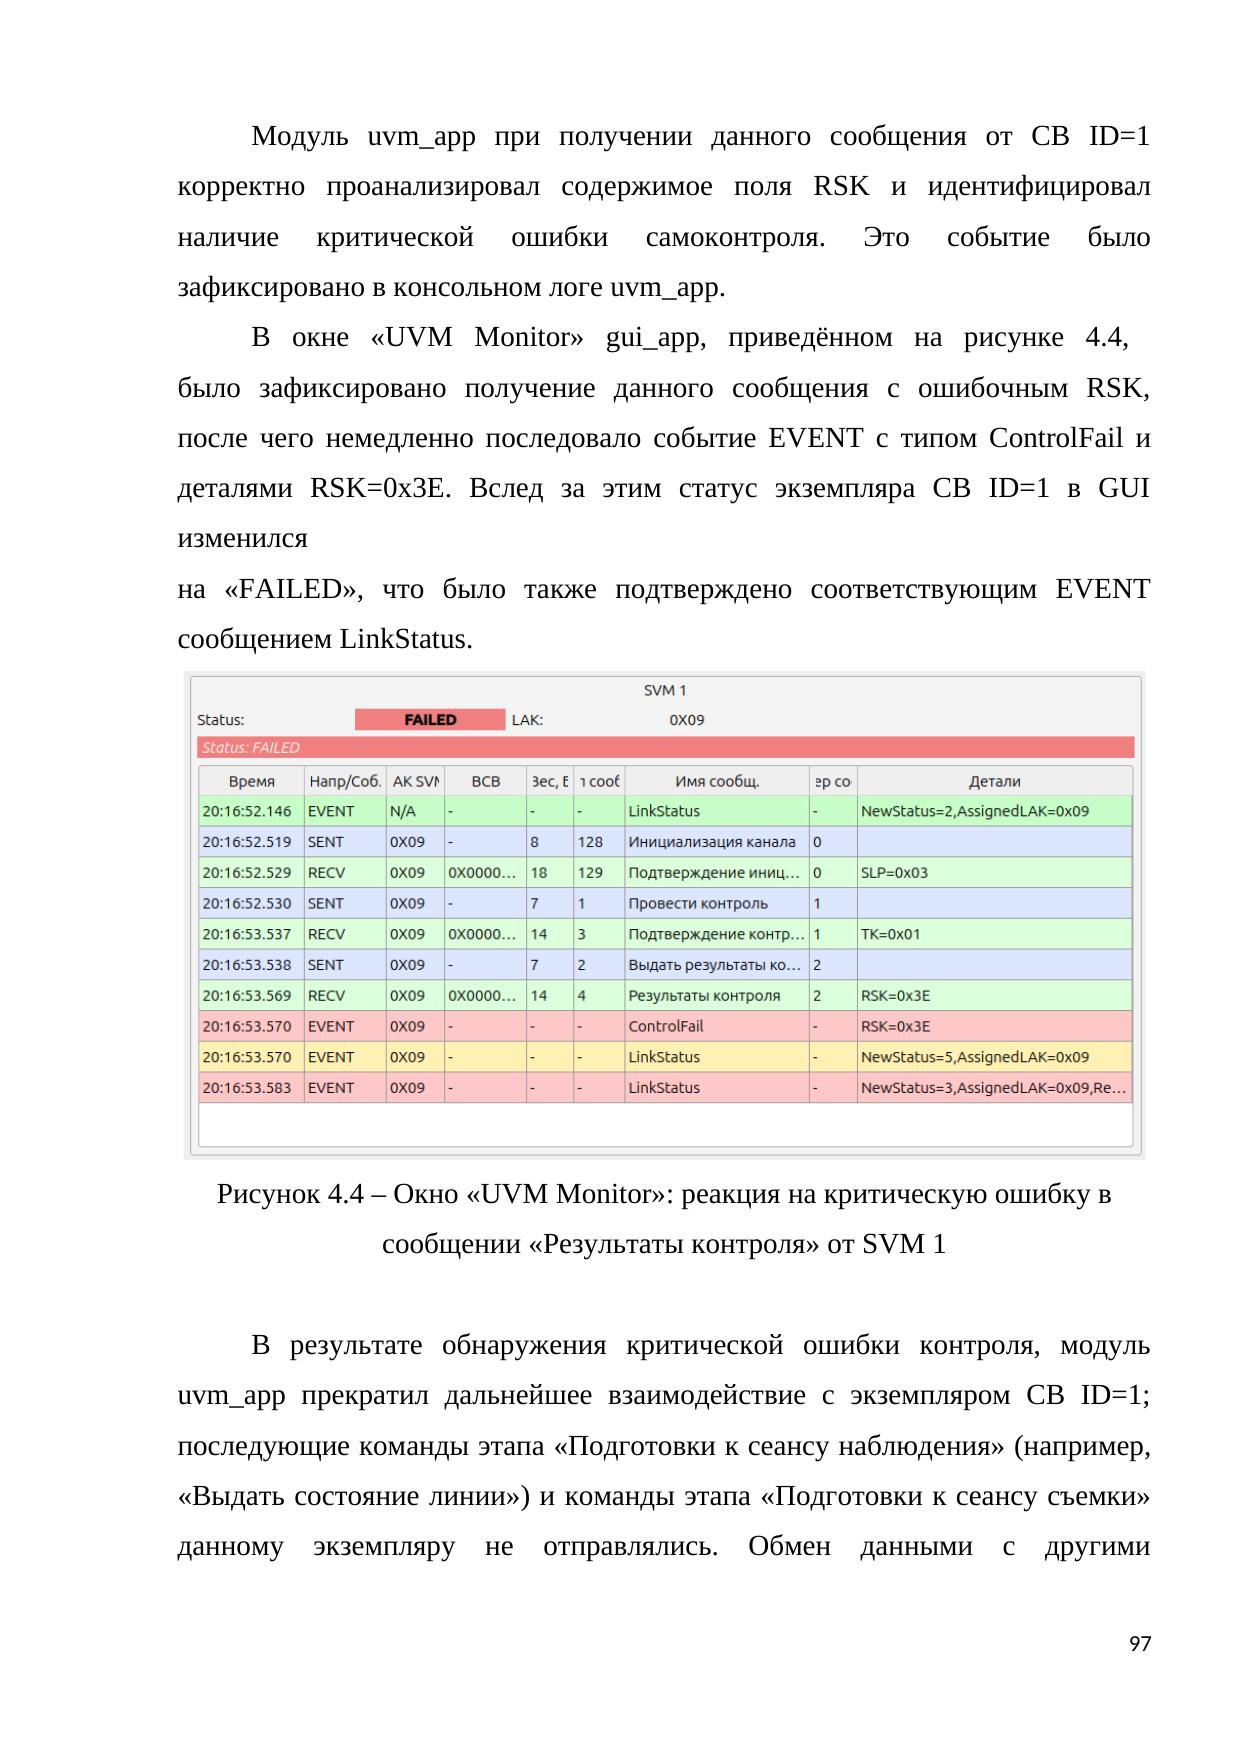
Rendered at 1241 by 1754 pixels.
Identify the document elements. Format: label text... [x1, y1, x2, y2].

picture [183, 671, 1146, 1160]
text В окне «UVM Monitor» gui_app, приведённом на рисунке 4.4, было зафиксировано получение данного сообщения с ошибочным RSK, после чего немедленно последовало событие EVENT с типом ControlFail и деталями RSK=0x3E. Вслед за этим статус экземпляра СВ ID=1 в GUI изменился на «FAILED», что было также подтверждено соответствующим EVENT сообщением LinkStatus. [177, 319, 1152, 655]
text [177, 1327, 1152, 1562]
text Модуль uvm_app при получении данного сообщения от СВ ID=1 корректно проанализировал содержимое поля RSK и идентифицировал наличие критической ошибки самоконтроля. Это событие было зафиксировано в консольном логе uvm_app. [177, 118, 1152, 303]
text Рисунок 4.4 – Окно «UVM Monitor»: реакция на критическую ошибку в сообщении «Результаты контроля» от SVM 1 [177, 1176, 1152, 1260]
